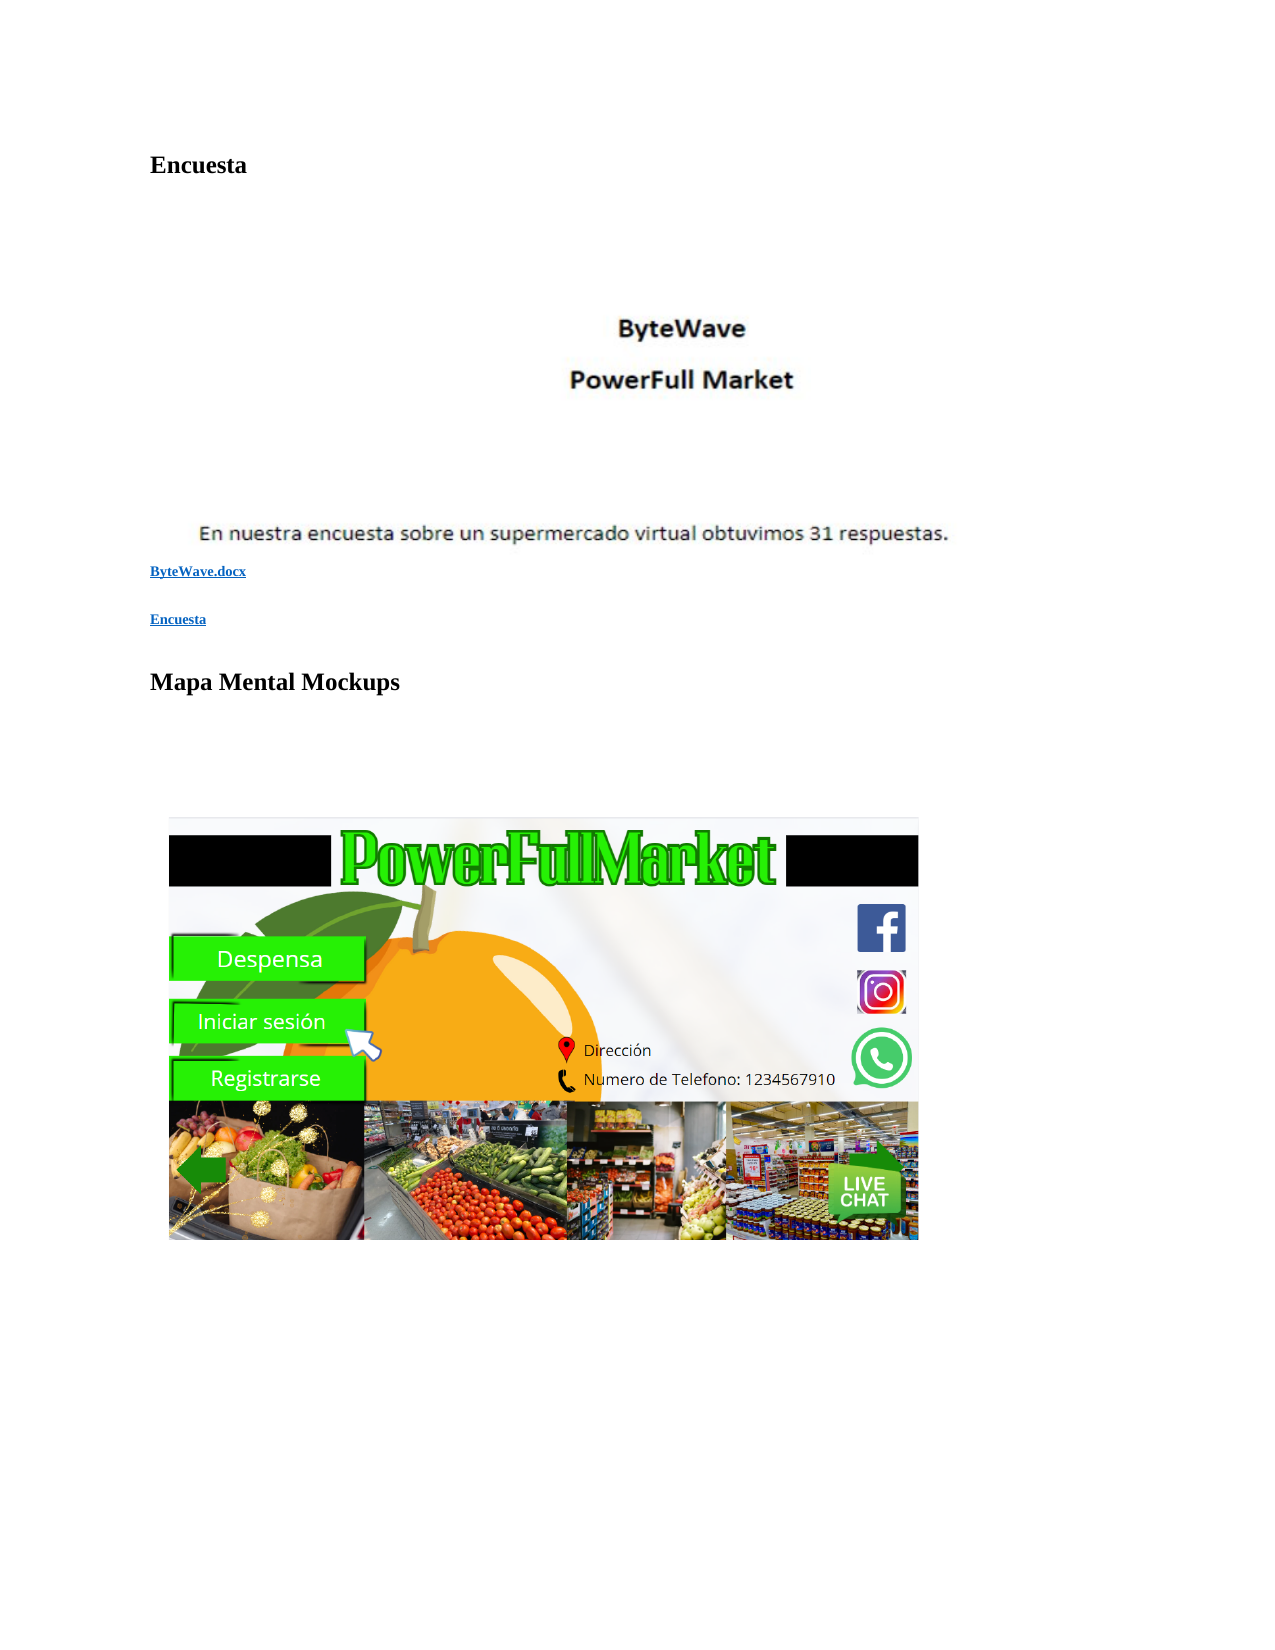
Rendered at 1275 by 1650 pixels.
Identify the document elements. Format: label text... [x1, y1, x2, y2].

subtitle Encuesta [150, 150, 1125, 179]
text ByteWave.docx [150, 254, 1125, 592]
text Encuesta [150, 611, 1125, 639]
subtitle Mapa Mental Mockups [150, 667, 1125, 695]
